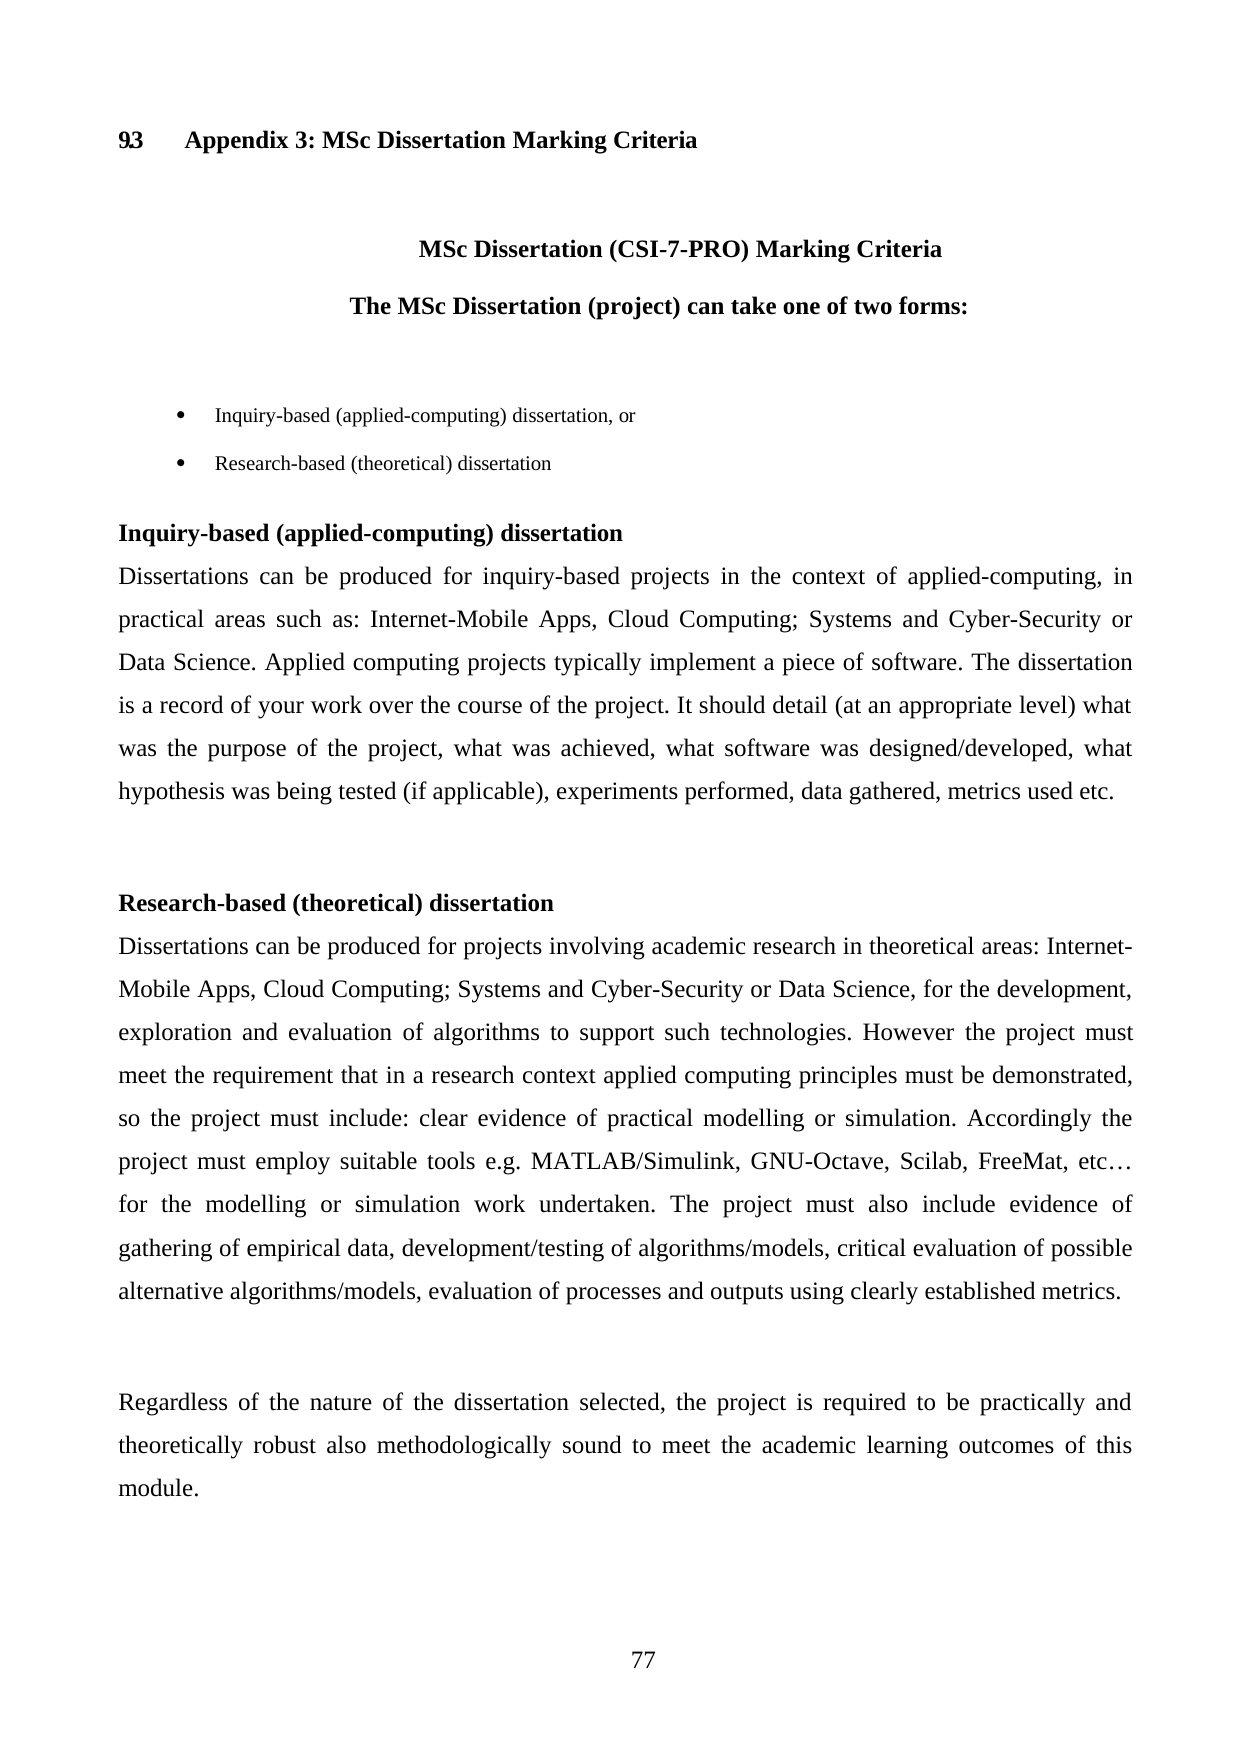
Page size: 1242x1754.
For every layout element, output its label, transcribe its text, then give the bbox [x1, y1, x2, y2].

text Inquiry-based (applied-computing) dissertation [118, 518, 1168, 546]
text Dissertations can be produced for projects involving academic research in theoretical areas: Internet- Mobile Apps, Cloud Computing; Systems and Cyber-Security or Data Science, for the development, exploration and evaluation of algorithms to support such technologies. However the project must meet the requirement that in a research context applied computing principles must be demonstrated, so the project must include: clear evidence of practical modelling or simulation. Accordingly the project must employ suitable tools e.g. MATLAB/Simulink, GNU-Octave, Scilab, FreeMat, etc… for the modelling or simulation work undertaken. The project must also include evidence of gathering of empirical data, development/testing of algorithms/models, critical evaluation of possible alternative algorithms/models, evaluation of processes and outputs using clearly established metrics. [118, 931, 1134, 1304]
list Research-based (theoretical) dissertation [177, 451, 1168, 474]
subtitle Appendix 3: MSc Dissertation Marking Criteria [118, 125, 1168, 154]
text Research-based (theoretical) dissertation [118, 888, 1168, 916]
text The MSc Dissertation (project) can take one of two forms: [150, 291, 1168, 320]
text Regardless of the nature of the dissertation selected, the project is required to be practically and theoretically robust also methodologically sound to meet the academic learning outcomes of this module. [118, 1387, 1134, 1502]
text Dissertations can be produced for inquiry-based projects in the context of applied-computing, in practical areas such as: Internet-Mobile Apps, Cloud Computing; Systems and Cyber-Security or Data Science. Applied computing projects typically implement a piece of software. The dissertation is a record of your work over the course of the project. It should detail (at an appropriate level) what was the purpose of the project, what was achieved, what software was designed/developed, what hypothesis was being tested (if applicable), experiments performed, data gathered, metrics used etc. [118, 561, 1134, 805]
list Inquiry-based (applied-computing) dissertation, or [177, 403, 1168, 427]
list MSc Dissertation (CSI-7-PRO) Marking Criteria [193, 234, 1168, 263]
